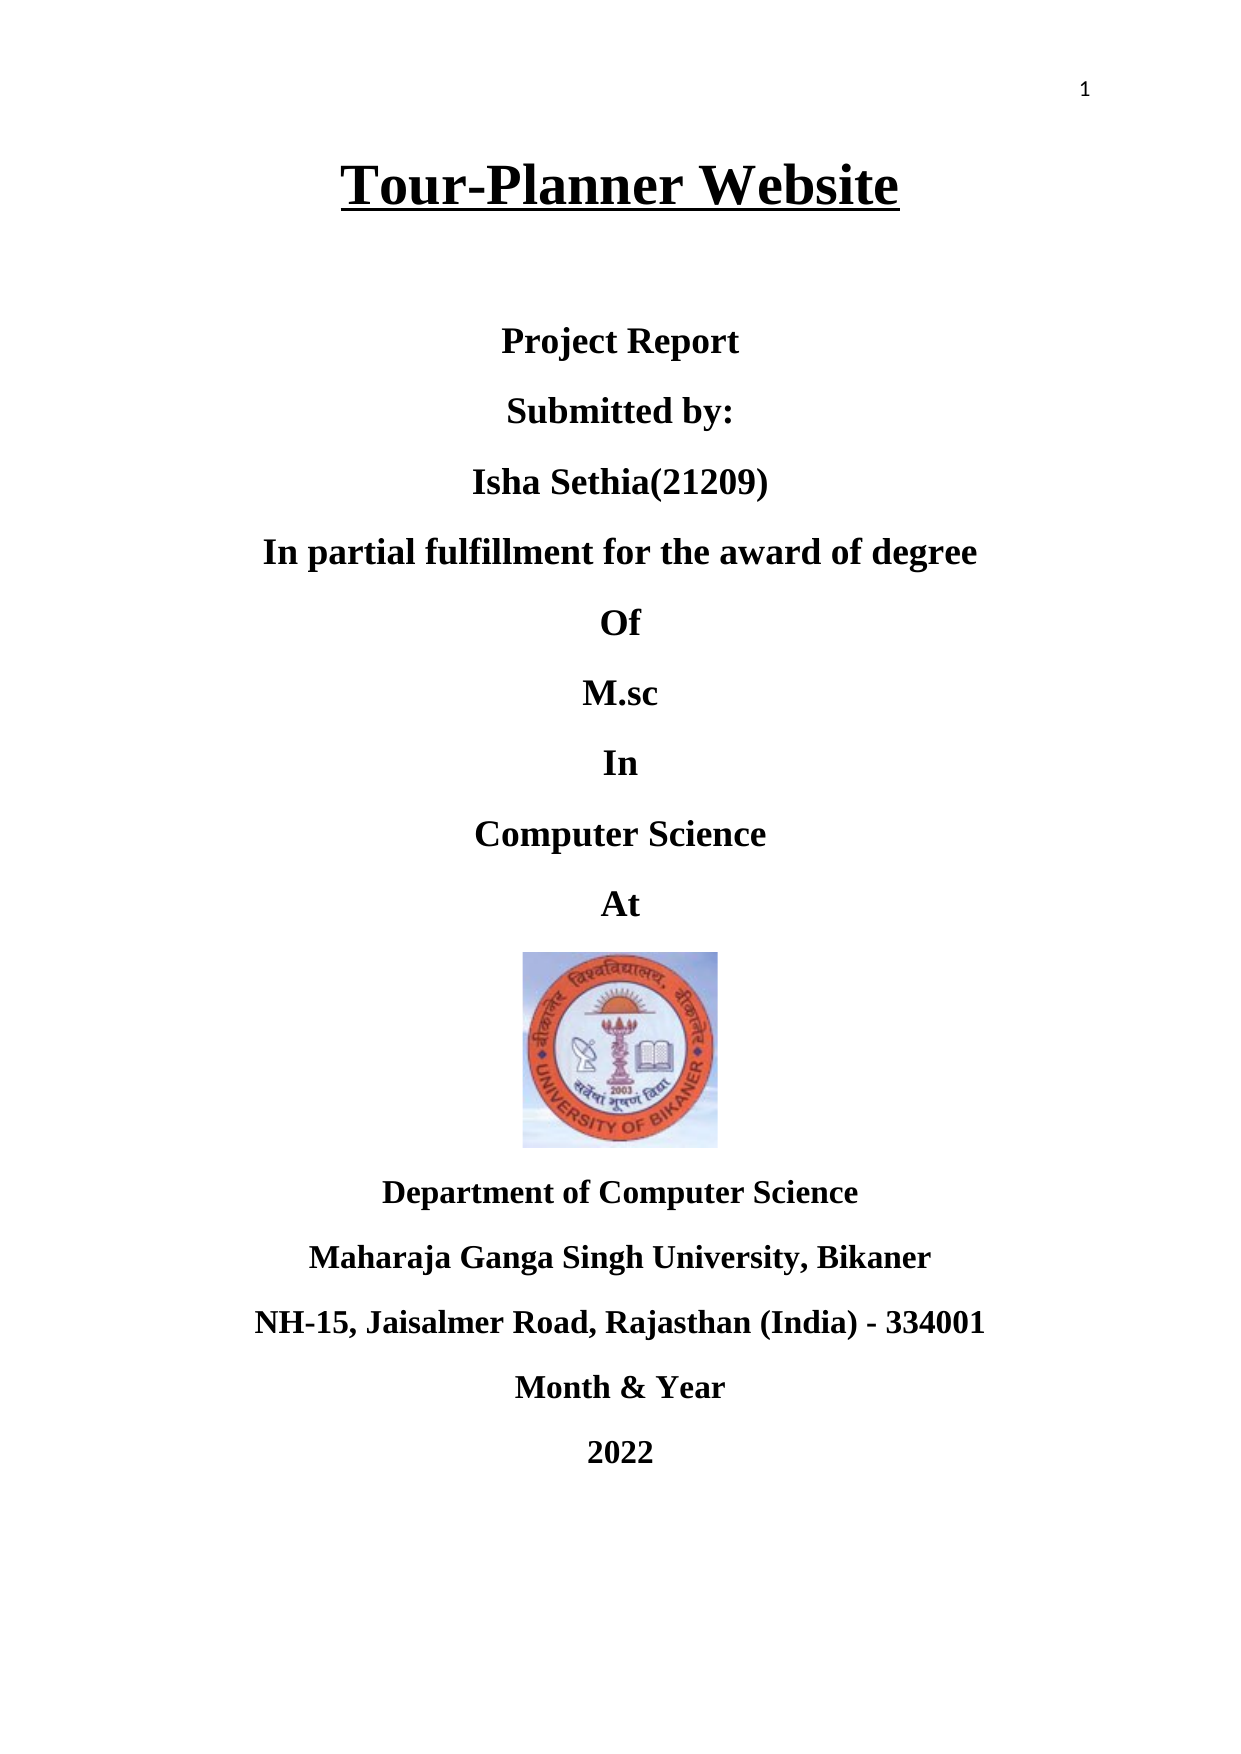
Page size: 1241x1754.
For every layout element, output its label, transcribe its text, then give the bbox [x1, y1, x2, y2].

text Of [150, 600, 1090, 643]
text Isha Sethia(21209) [150, 459, 1090, 502]
text Maharaja Ganga Singh University, Bikaner [150, 1237, 1090, 1276]
text At [150, 882, 1090, 925]
text Month & Year [150, 1367, 1090, 1405]
text In partial fulfillment for the award of degree [150, 529, 1090, 573]
text In [150, 741, 1090, 784]
picture [522, 952, 718, 1148]
text Tour-Planner Website [150, 150, 1090, 217]
text Submitted by: [150, 389, 1090, 432]
text NH-15, Jaisalmer Road, Rajasthan (India) - 334001 [150, 1302, 1090, 1341]
text 2022 [150, 1432, 1090, 1470]
text Computer Science [150, 811, 1090, 854]
text Department of Computer Science [150, 1172, 1090, 1211]
text M.sc [150, 670, 1090, 713]
text Project Report [150, 318, 1090, 361]
